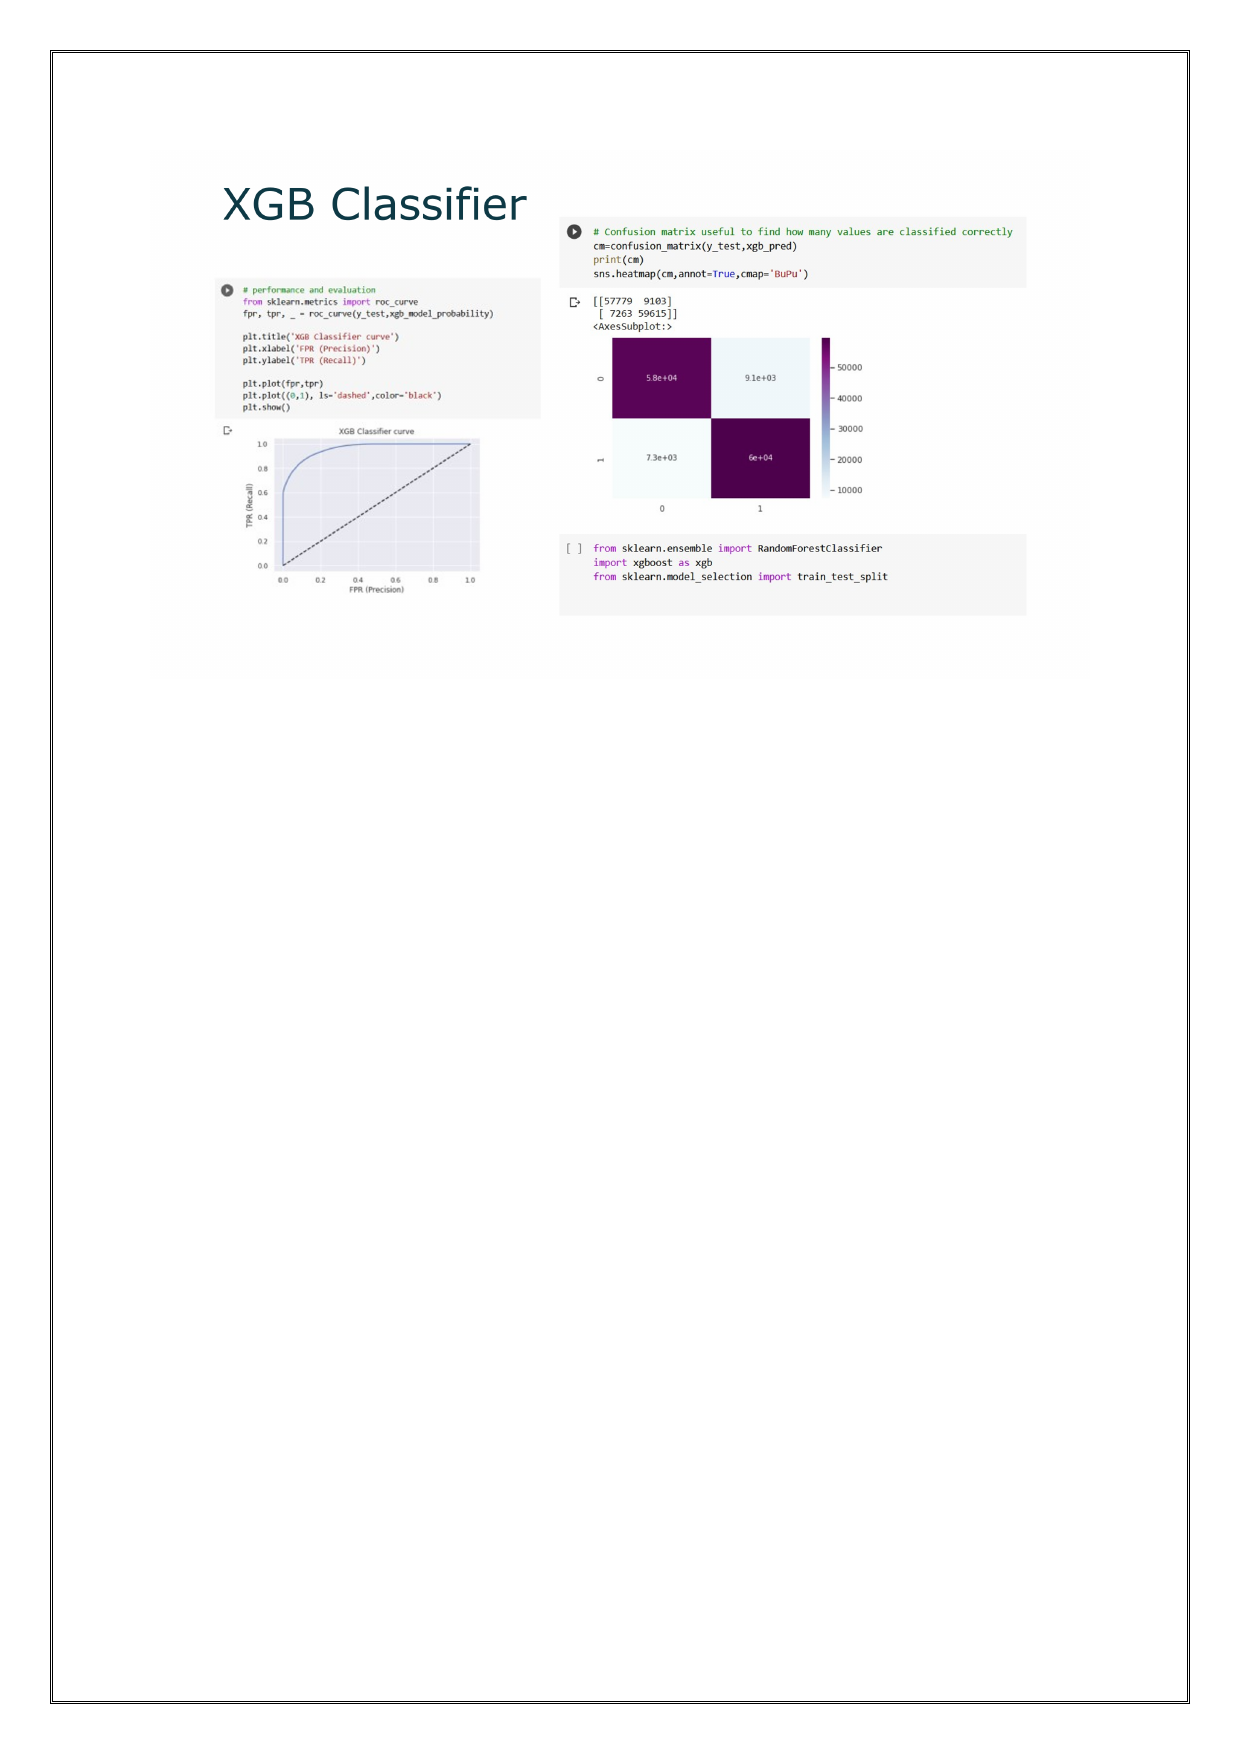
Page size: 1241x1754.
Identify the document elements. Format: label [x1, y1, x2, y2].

picture [150, 150, 1091, 679]
